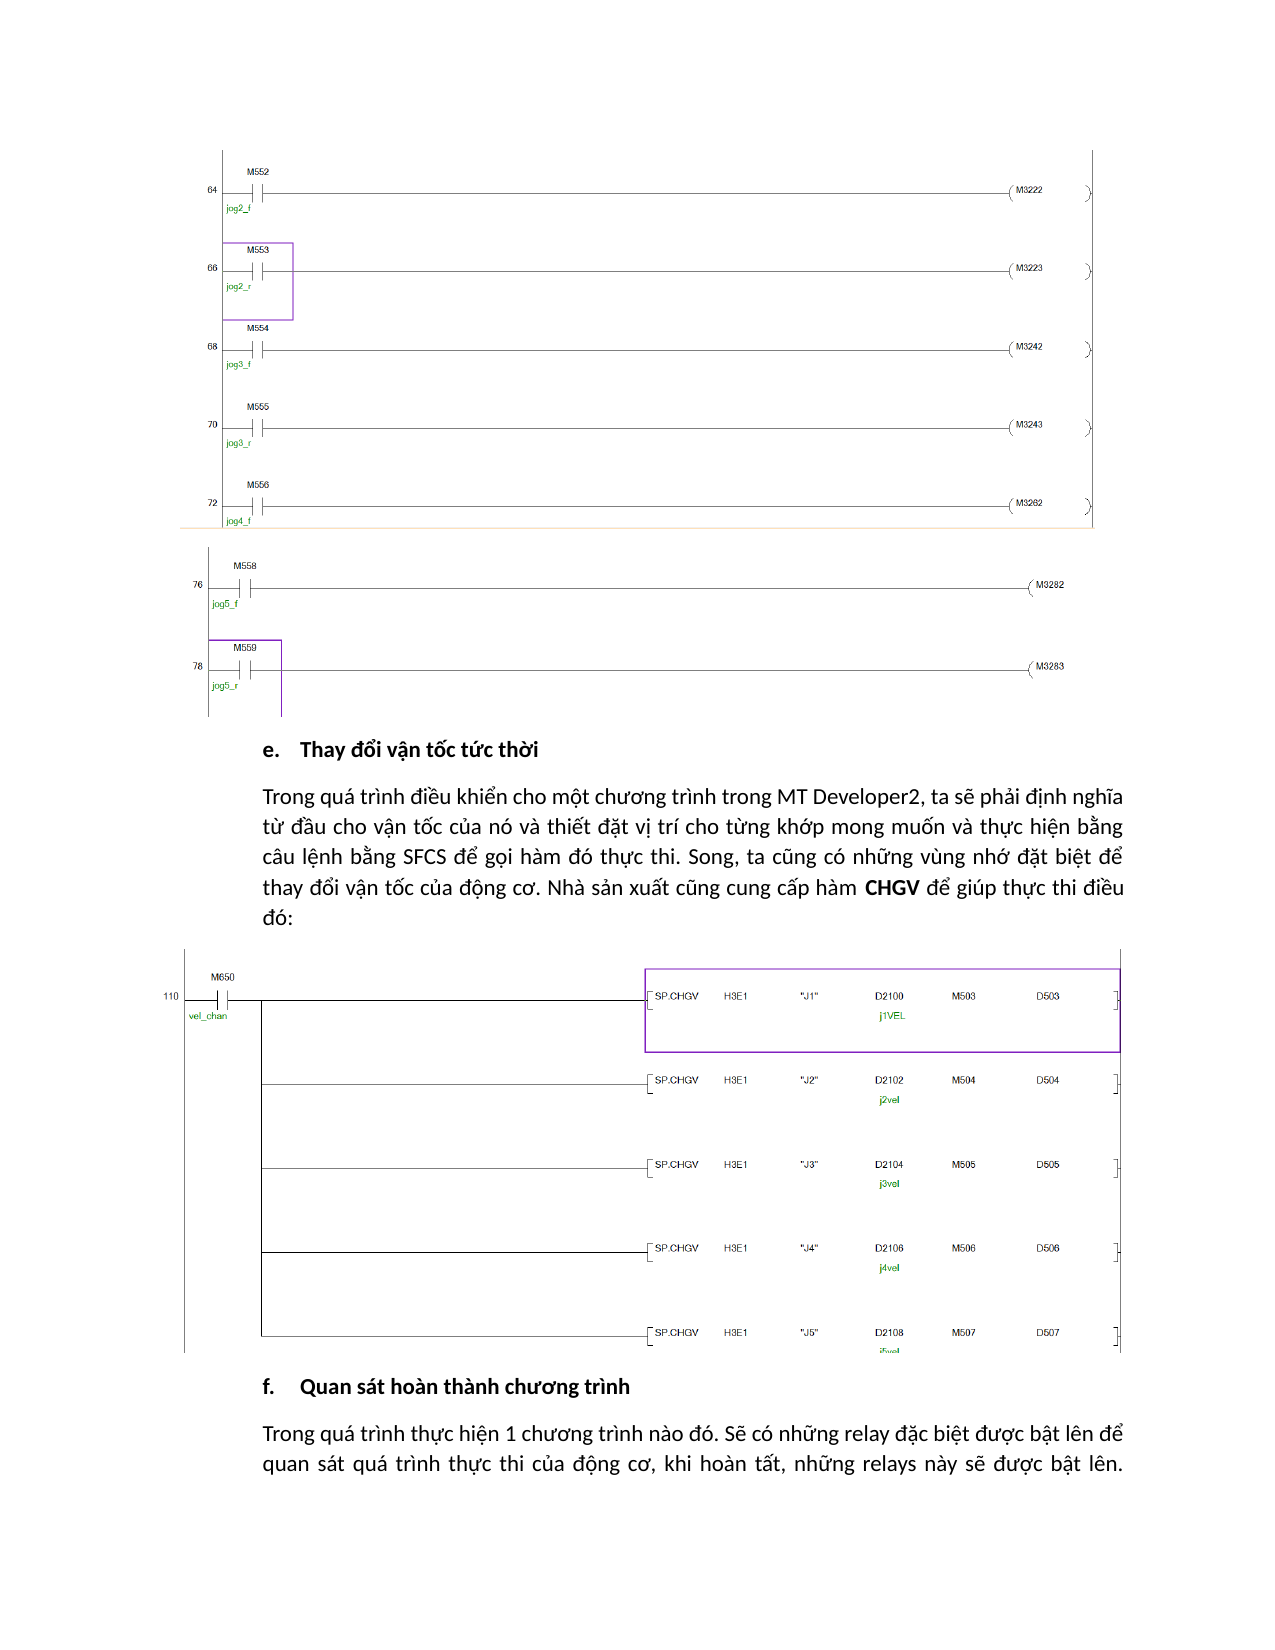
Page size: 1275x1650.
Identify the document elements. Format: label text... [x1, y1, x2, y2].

list Quan sát hoàn thành chương trình [262, 1372, 1125, 1400]
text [262, 1419, 1125, 1477]
picture [180, 150, 1095, 529]
text Trong quá trình điều khiển cho một chương trình trong MT Developer2, ta sẽ phải định nghĩa từ đầu cho vận tốc của nó và thiết đặt vị trí cho từng khớp mong muốn và thực hiện bằng câu lệnh bằng SFCS để gọi hàm đó thực thi. Song, ta cũng có những vùng nhớ đặt biệt để thay đổi vận tốc của động cơ. Nhà sản xuất cũng cung cấp hàm CHGV để giúp thực thi điều đó: [262, 782, 1125, 931]
list Thay đổi vận tốc tức thời [262, 735, 1125, 763]
picture [150, 949, 1125, 1353]
picture [170, 547, 1105, 717]
